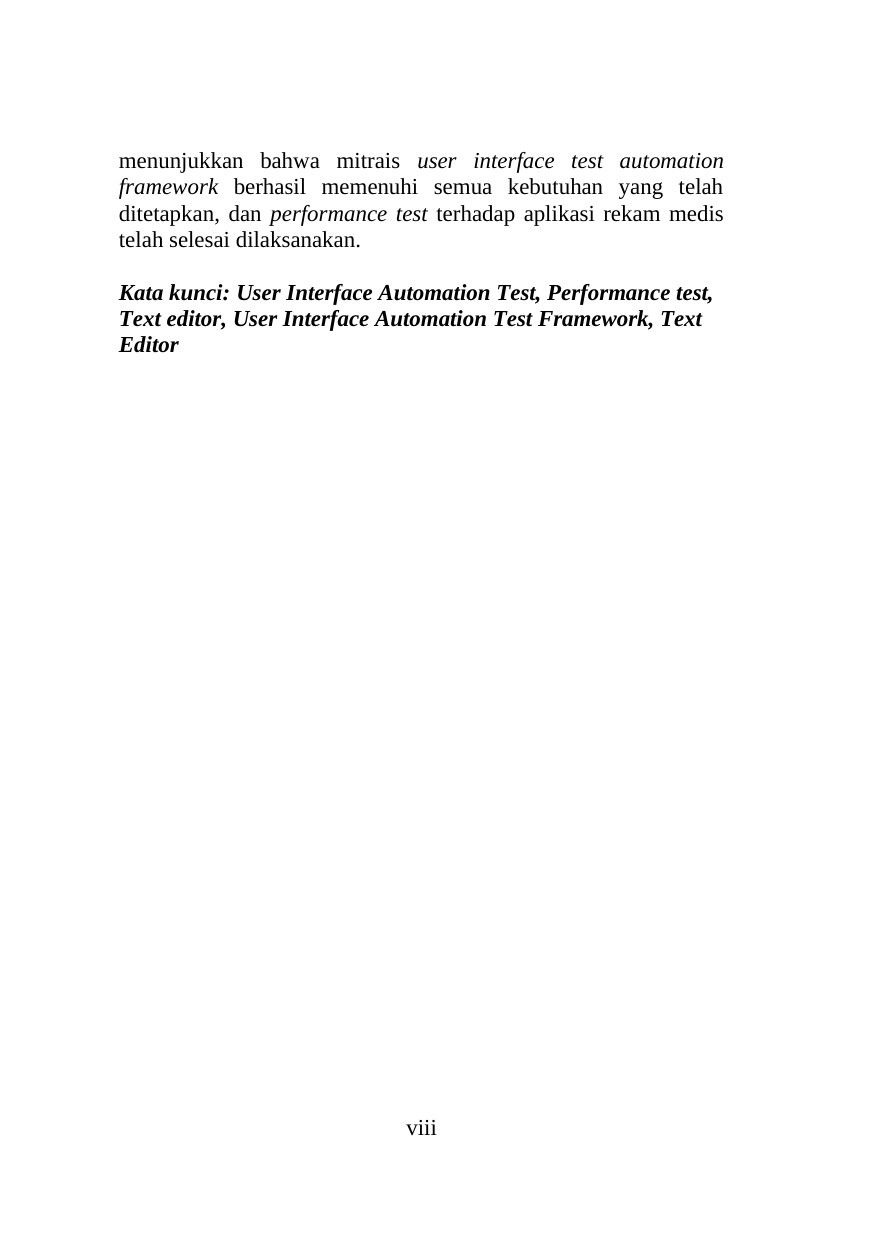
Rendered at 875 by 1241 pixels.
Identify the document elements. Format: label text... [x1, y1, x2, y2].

text Kata kunci: User Interface Automation Test, Performance test, Text editor, User Interface Automation Test Framework, Text Editor [119, 279, 724, 358]
